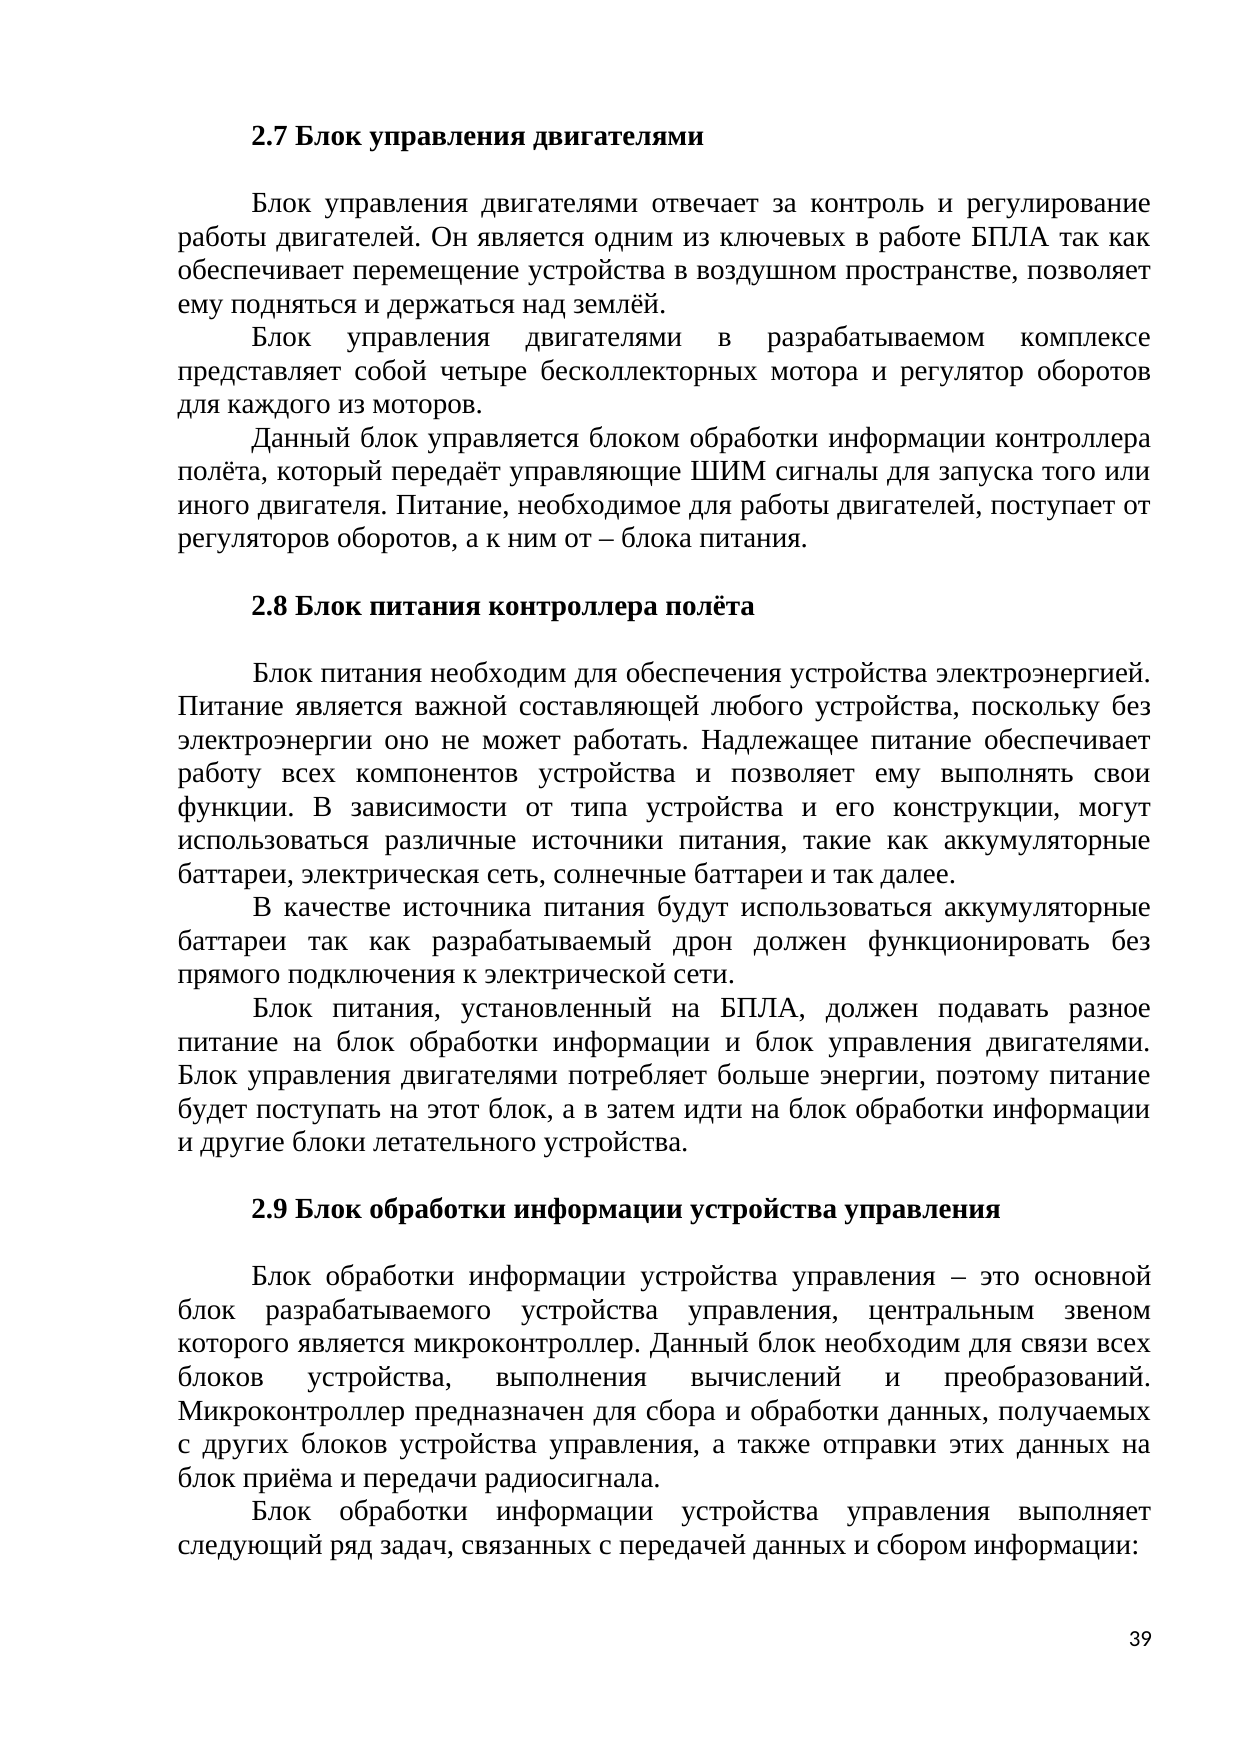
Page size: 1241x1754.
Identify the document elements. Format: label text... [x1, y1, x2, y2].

subtitle 2.9 Блок обработки информации устройства управления [177, 1191, 1152, 1225]
text Данный блок управляется блоком обработки информации контроллера полёта, который передаёт управляющие ШИМ сигналы для запуска того или иного двигателя. Питание, необходимое для работы двигателей, поступает от регуляторов оборотов, а к ним от – блока питания. [177, 420, 1152, 554]
text В качестве источника питания будут использоваться аккумуляторные баттареи так как разрабатываемый дрон должен функционировать без прямого подключения к электрической сети. [177, 889, 1152, 990]
text Блок управления двигателями в разрабатываемом комплексе представляет собой четыре бесколлекторных мотора и регулятор оборотов для каждого из моторов. [177, 319, 1152, 420]
text Блок питания, установленный на БПЛА, должен подавать разное питание на блок обработки информации и блок управления двигателями. Блок управления двигателями потребляет больше энергии, поэтому питание будет поступать на этот блок, а в затем идти на блок обработки информации и другие блоки летательного устройства. [177, 990, 1152, 1158]
text Блок обработки информации устройства управления выполняет следующий ряд задач, связанных с передачей данных и сбором информации: [177, 1493, 1152, 1560]
subtitle 2.7 Блок управления двигателями [177, 118, 1152, 152]
subtitle 2.8 Блок питания контроллера полёта [177, 588, 1152, 621]
text Блок управления двигателями отвечает за контроль и регулирование работы двигателей. Он является одним из ключевых в работе БПЛА так как обеспечивает перемещение устройства в воздушном пространстве, позволяет ему подняться и держаться над землёй. [177, 185, 1152, 319]
text Блок питания необходим для обеспечения устройства электроэнергией. Питание является важной составляющей любого устройства, поскольку без электроэнергии оно не может работать. Надлежащее питание обеспечивает работу всех компонентов устройства и позволяет ему выполнять свои функции. В зависимости от типа устройства и его конструкции, могут использоваться различные источники питания, такие как аккумуляторные баттареи, электрическая сеть, солнечные баттареи и так далее. [177, 655, 1152, 889]
text Блок обработки информации устройства управления – это основной блок разрабатываемого устройства управления, центральным звеном которого является микроконтроллер. Данный блок необходим для связи всех блоков устройства, выполнения вычислений и преобразований. Микроконтроллер предназначен для сбора и обработки данных, получаемых с других блоков устройства управления, а также отправки этих данных на блок приёма и передачи радиосигнала. [177, 1258, 1152, 1493]
